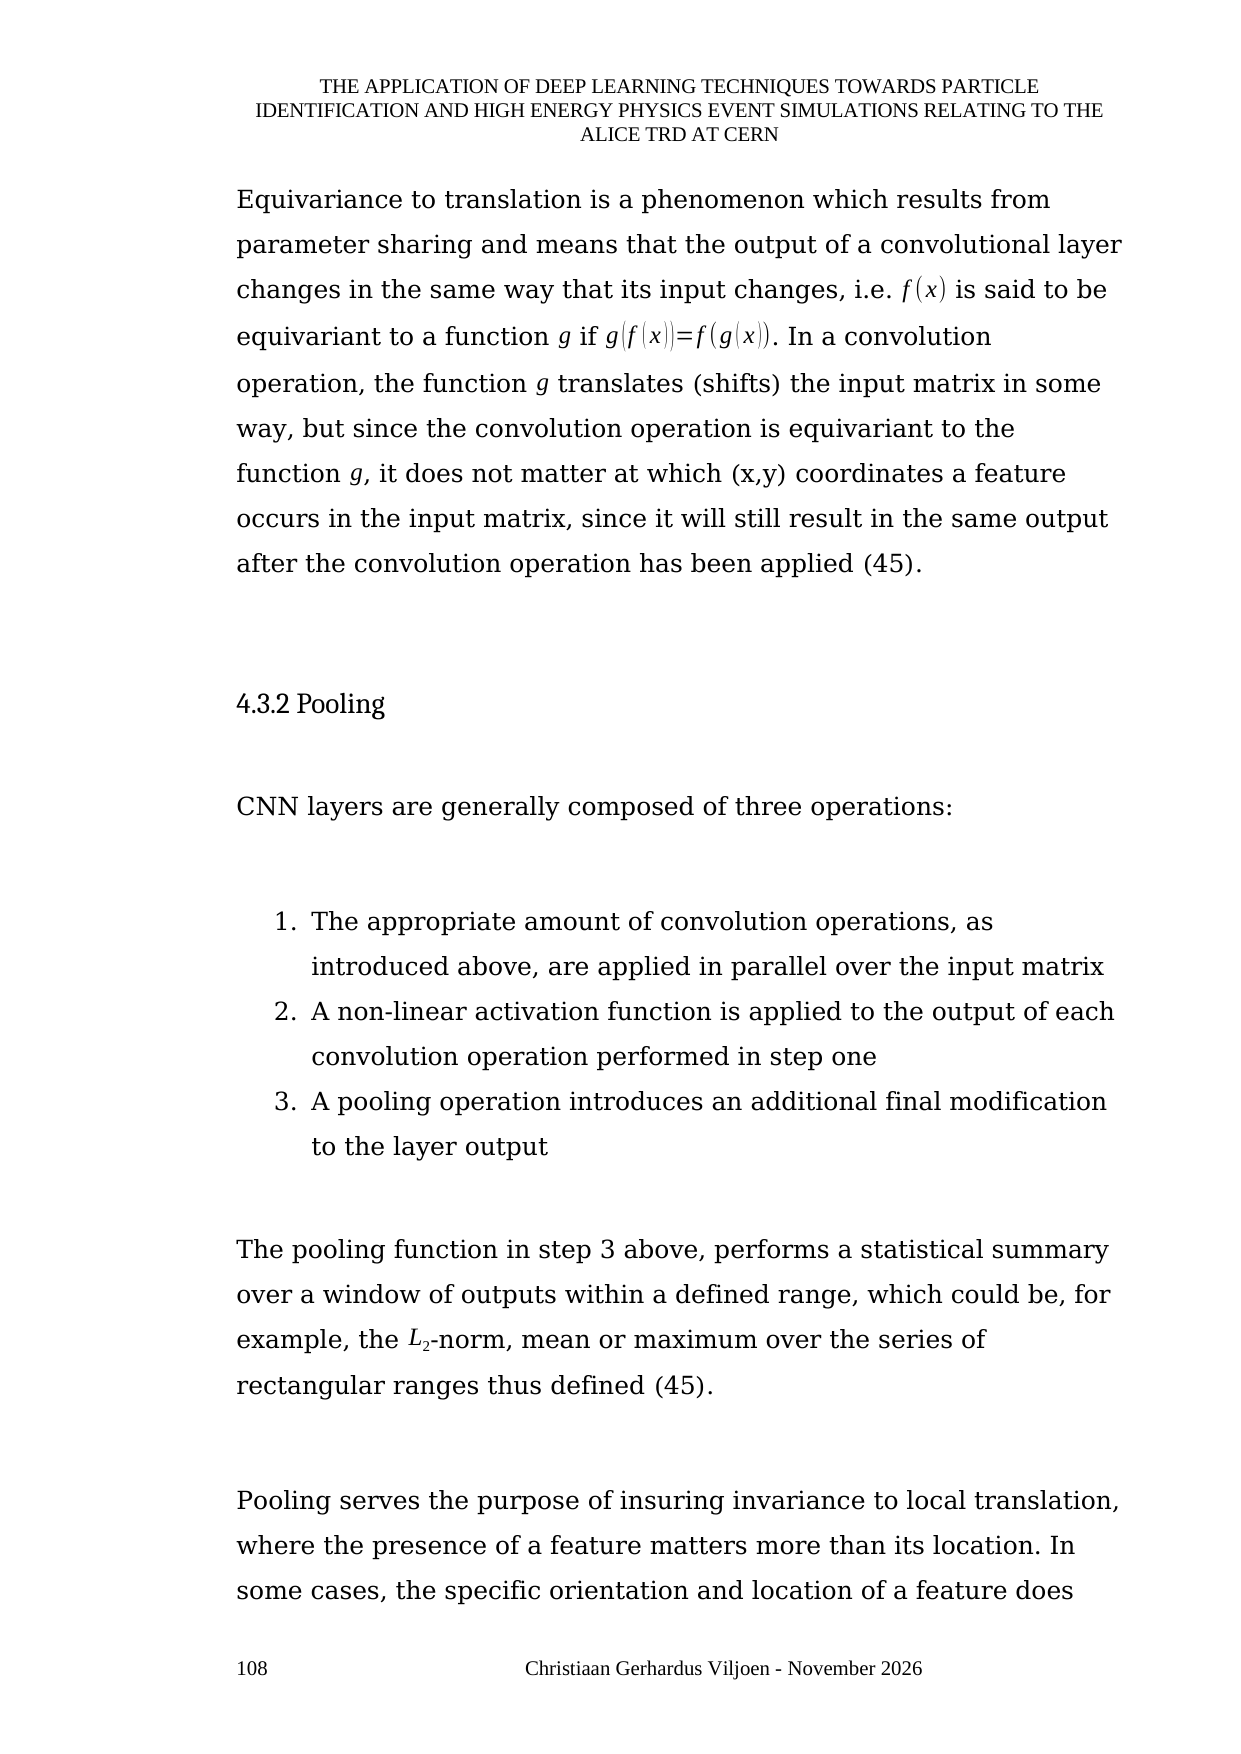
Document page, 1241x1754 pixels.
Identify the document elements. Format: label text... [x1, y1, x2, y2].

text CNN layers are generally composed of three operations: [236, 791, 1122, 821]
text Equivariance to translation is a phenomenon which results from parameter sharing and means that the output of a convolutional layer changes in the same way that its input changes, i.e. is said to be equivariant to a function if . In a convolution operation, the function translates (shifts) the input matrix in some way, but since the convolution operation is equivariant to the function , it does not matter at which (x,y) coordinates a feature occurs in the input matrix, since it will still result in the same output after the convolution operation has been applied . [236, 183, 1122, 577]
list A pooling operation introduces an additional final modification to the layer output [274, 1086, 1122, 1161]
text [236, 1485, 1122, 1605]
list The appropriate amount of convolution operations, as introduced above, are applied in parallel over the input matrix [274, 906, 1122, 981]
subtitle Pooling [236, 687, 1122, 721]
list A non-linear activation function is applied to the output of each convolution operation performed in step one [274, 996, 1122, 1071]
text The pooling function in step 3 above, performs a statistical summary over a window of outputs within a defined range, which could be, for example, the -norm, mean or maximum over the series of rectangular ranges thus defined . [236, 1233, 1122, 1400]
